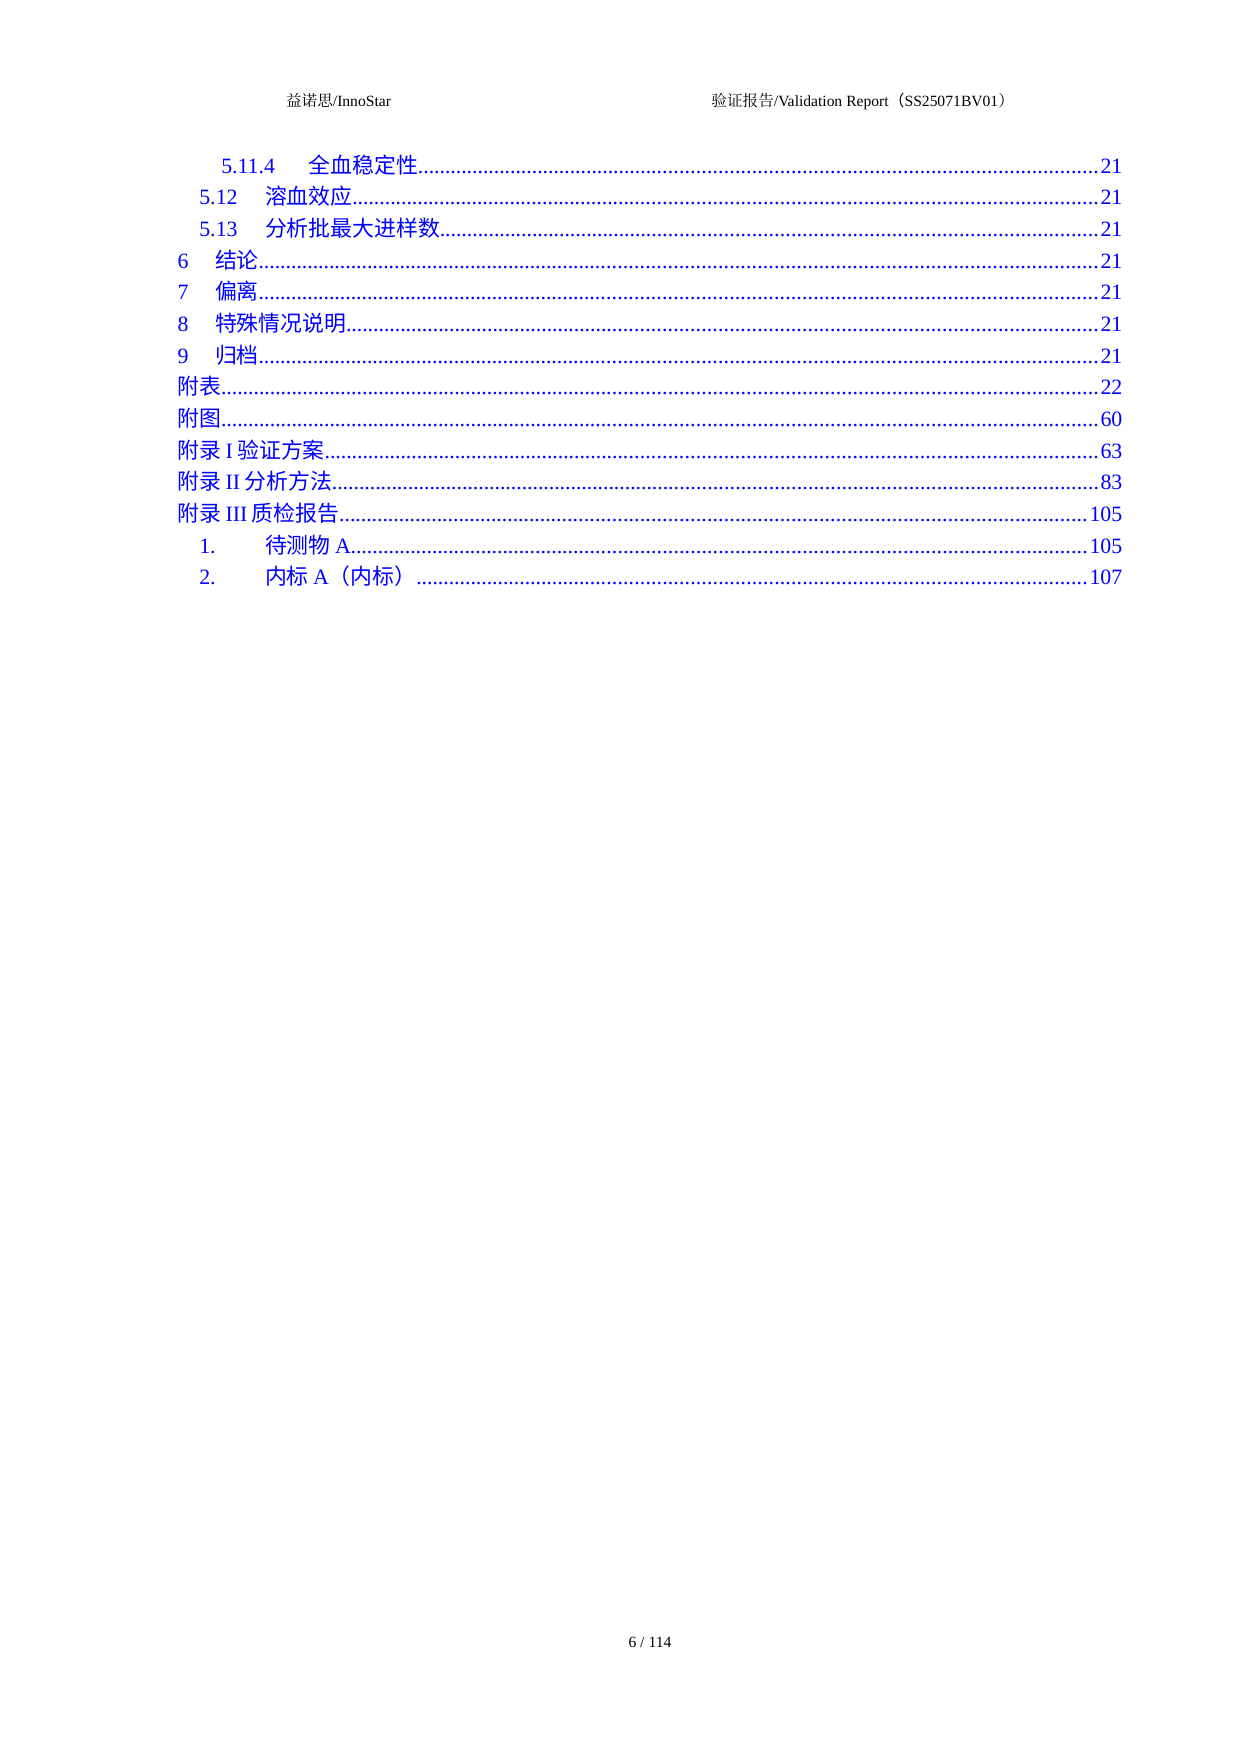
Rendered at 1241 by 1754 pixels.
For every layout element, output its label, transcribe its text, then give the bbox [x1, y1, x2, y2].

text 9 归档 21 [177, 338, 1122, 369]
text 7 偏离 21 [177, 274, 1122, 306]
text 附表 22 [177, 369, 1122, 401]
text 5.13 分析批最大进样数 21 [199, 211, 1122, 243]
text 5.12 溶血效应 21 [199, 179, 1122, 211]
text 附录II分析方法 83 [177, 464, 1122, 496]
text 附录I验证方案 63 [177, 433, 1122, 464]
text 1. 待测物A 105 [199, 528, 1122, 559]
text 2. 内标A（内标） 107 [199, 559, 1122, 591]
text 附图 60 [177, 401, 1122, 433]
text 5.11.4 全血稳定性 21 [221, 148, 1122, 179]
text 8 特殊情况说明 21 [177, 306, 1122, 338]
text 6 结论 21 [177, 243, 1122, 274]
text 附录III质检报告 105 [177, 496, 1122, 528]
